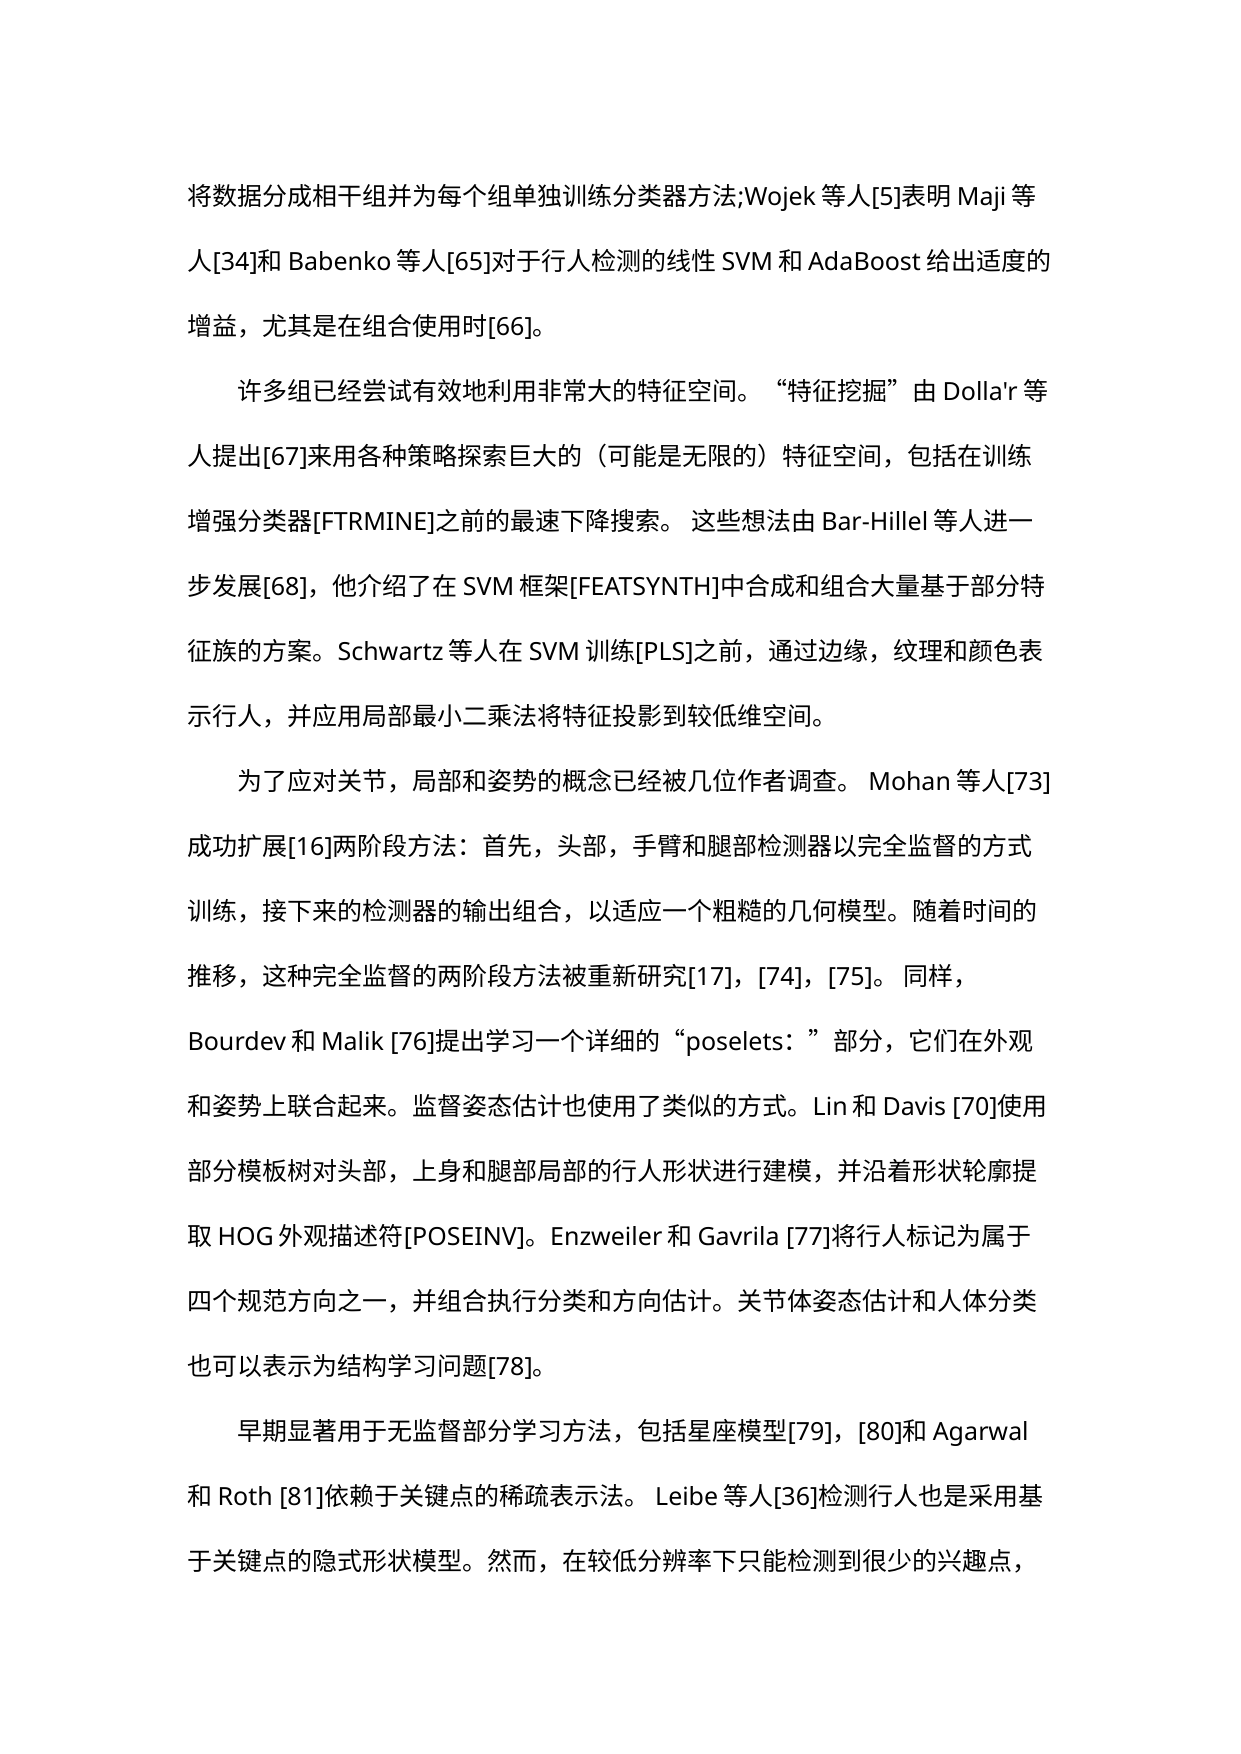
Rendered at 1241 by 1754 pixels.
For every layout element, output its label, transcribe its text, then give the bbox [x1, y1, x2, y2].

text 许多组已经尝试有效地利用非常大的特征空间。“特征挖掘”由Dolla'r等人提出[67]来用各种策略探索巨大的（可能是无限的）特征空间，包括在训练增强分类器[FTRMINE]之前的最速下降搜索。 这些想法由Bar-Hillel等人进一步发展[68]，他介绍了在SVM框架[FEATSYNTH]中合成和组合大量基于部分特征族的方案。Schwartz等人在SVM训练[PLS]之前，通过边缘，纹理和颜色表示行人，并应用局部最小二乘法将特征投影到较低维空间。 [187, 357, 1053, 747]
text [187, 162, 1053, 357]
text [187, 1397, 1053, 1592]
text 为了应对关节，局部和姿势的概念已经被几位作者调查。 Mohan等人[73]成功扩展[16]两阶段方法：首先，头部，手臂和腿部检测器以完全监督的方式训练，接下来的检测器的输出组合，以适应一个粗糙的几何模型。随着时间的推移，这种完全监督的两阶段方法被重新研究[17]，[74]，[75]。 同样，Bourdev和Malik [76]提出学习一个详细的“poselets：”部分，它们在外观和姿势上联合起来。监督姿态估计也使用了类似的方式。Lin和Davis [70]使用部分模板树对头部，上身和腿部局部的行人形状进行建模，并沿着形状轮廓提取HOG外观描述符[POSEINV]。Enzweiler和Gavrila [77]将行人标记为属于四个规范方向之一，并组合执行分类和方向估计。关节体姿态估计和人体分类也可以表示为结构学习问题[78]。 [187, 747, 1053, 1397]
